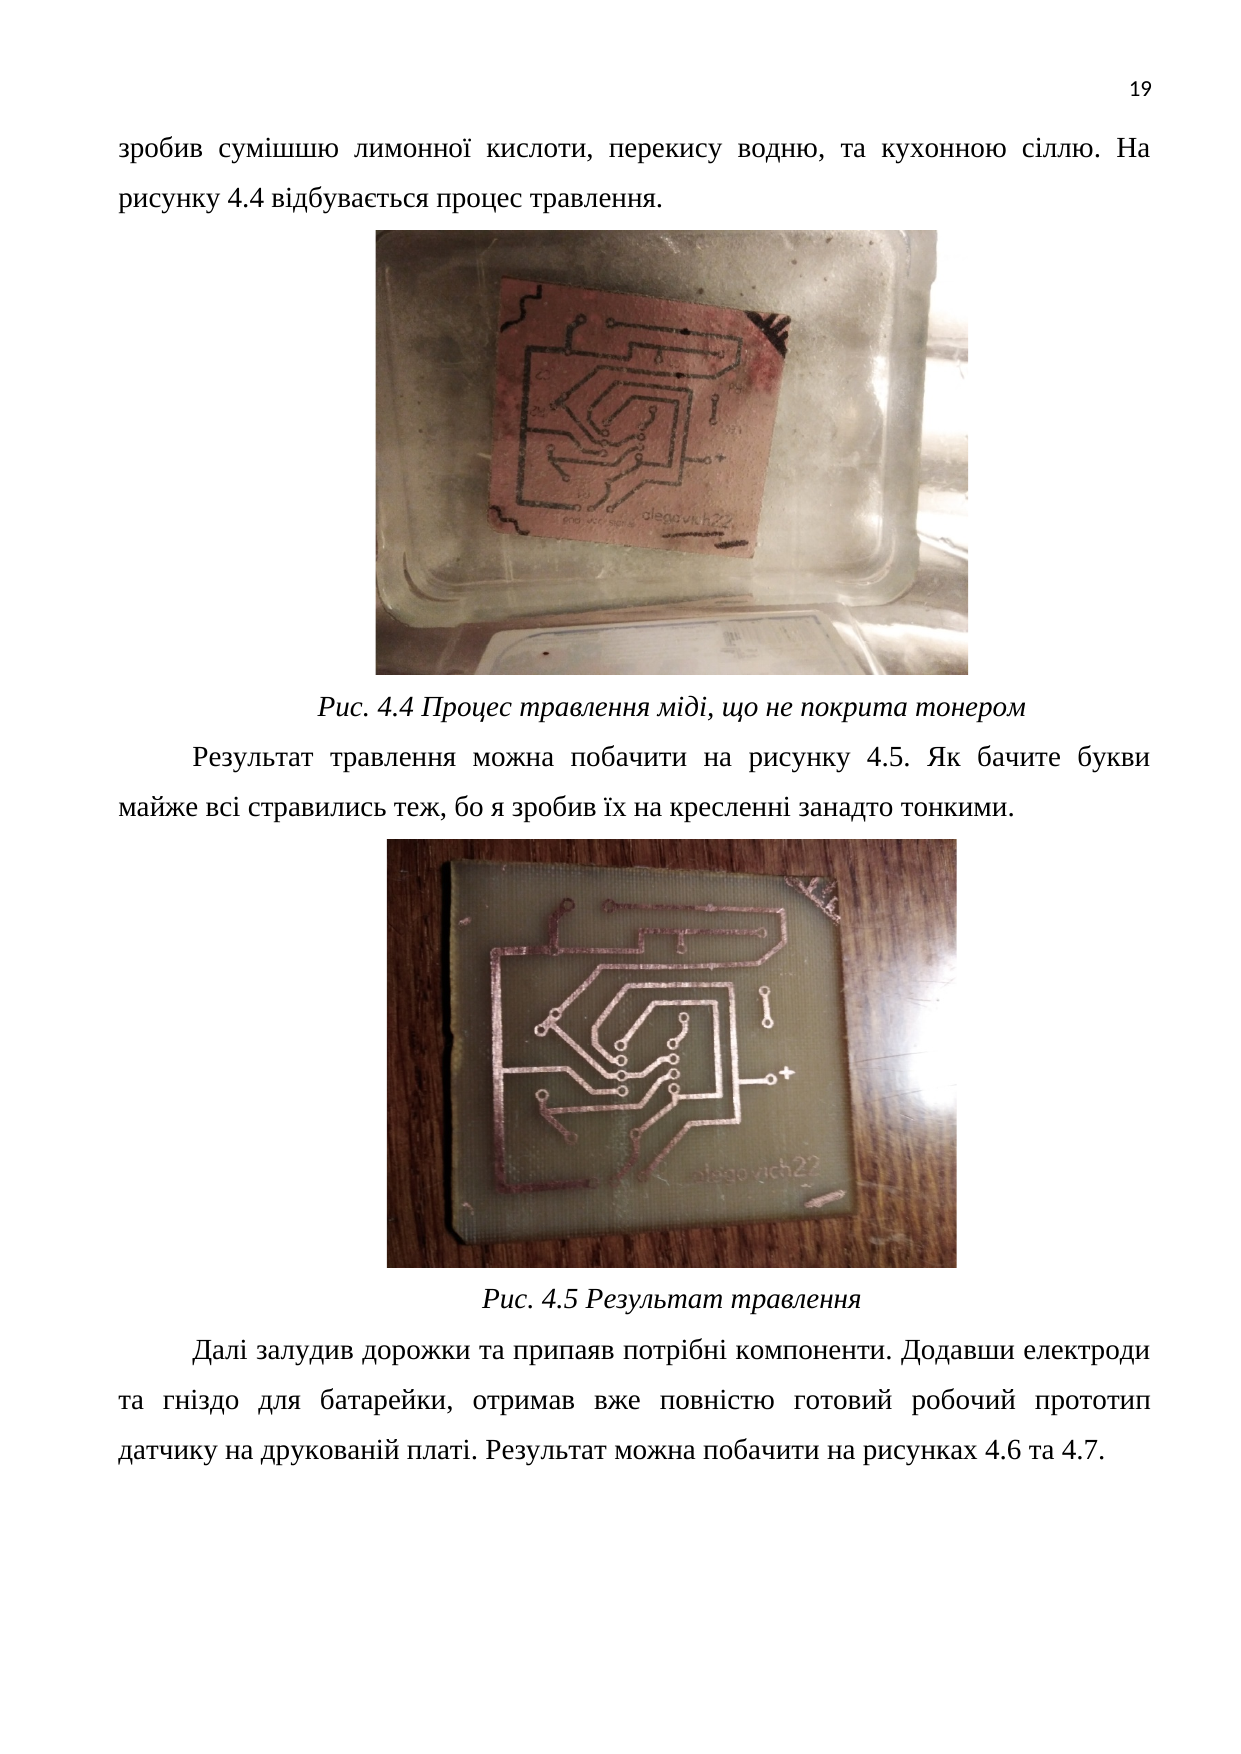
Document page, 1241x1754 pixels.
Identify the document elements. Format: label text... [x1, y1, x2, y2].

text Результат травлення можна побачити на рисунку 4.5. Як бачите букви майже всі стравились теж, бо я зробив їх на кресленні занадто тонкими. [118, 739, 1152, 823]
text Далі залудив дорожки та припаяв потрібні компоненти. Додавши електроди та гніздо для батарейки, отримав вже повністю готовий робочий прототип датчику на друкованій платі. Результат можна побачити на рисунках 4.6 та 4.7. [118, 1332, 1152, 1466]
picture [375, 230, 969, 675]
text Рис. 4.4 Процес травлення міді, що не покрита тонером [118, 689, 1152, 722]
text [118, 130, 1152, 214]
picture [386, 839, 957, 1268]
text Рис. 4.5 Результат травлення [118, 1281, 1152, 1315]
